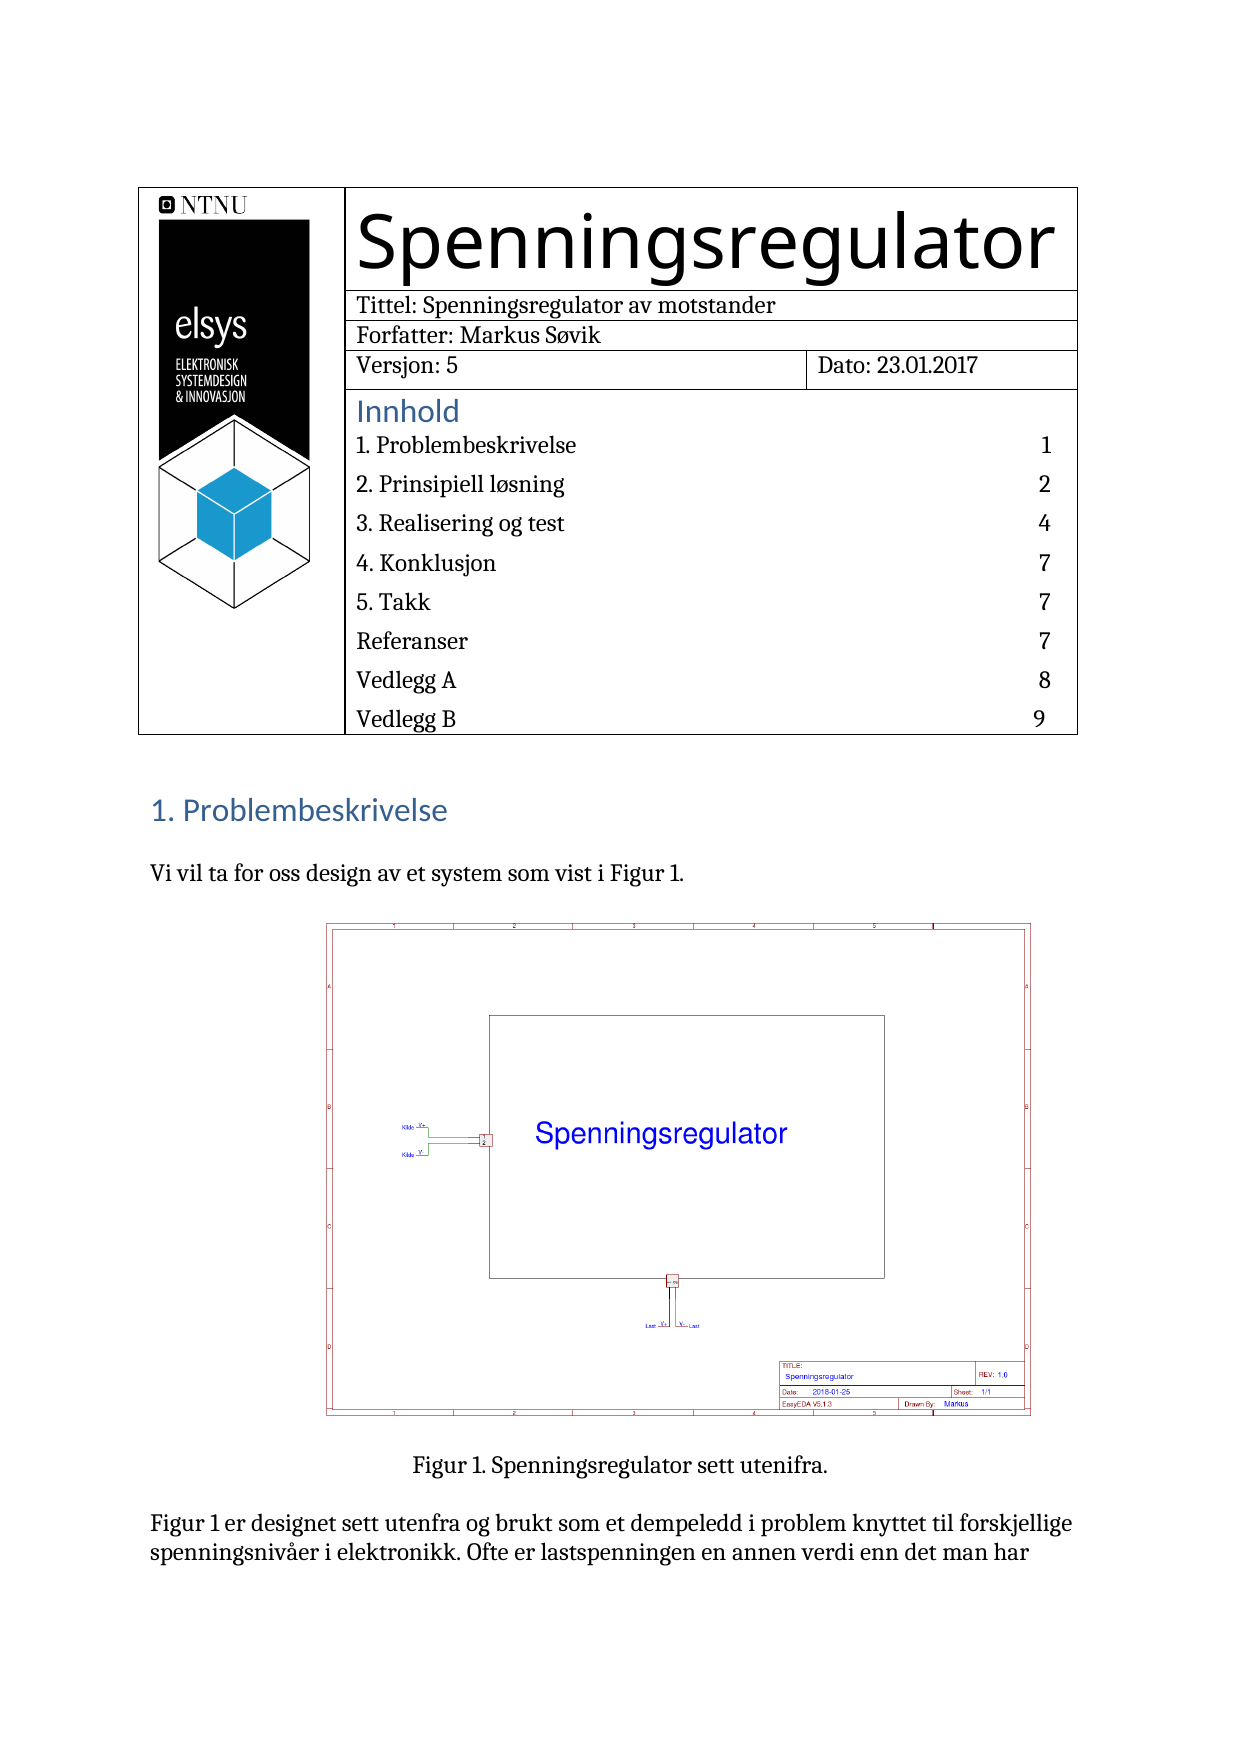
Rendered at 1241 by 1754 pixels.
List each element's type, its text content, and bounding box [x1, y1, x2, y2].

table_cell Dato: 23.01.2017 [807, 351, 1077, 389]
table_cell Forfatter: Markus Søvik [346, 321, 1077, 350]
table_cell Innhold 1. Problembeskrivelse 1 2. Prinsipiell løsning 2 3. Realisering og test 4 4. Konklusjon 7 5. Takk 7 Referanser 7 Vedlegg A 8 Vedlegg B 9 [346, 390, 1077, 734]
table_cell Tittel: Spenningsregulator av motstander [346, 291, 1077, 320]
table_cell Versjon: 5 [346, 351, 806, 389]
table_header Spenningsregulator [346, 188, 1077, 290]
picture [320, 916, 1038, 1422]
table_header [139, 188, 344, 734]
subtitle 1. Problembeskrivelse [150, 789, 1090, 829]
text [150, 1509, 1090, 1566]
text Vi vil ta for oss design av et system som vist i Figur 1. [150, 859, 1090, 887]
picture [158, 196, 310, 609]
text Figur 1. Spenningsregulator sett utenifra. [150, 1451, 1090, 1480]
